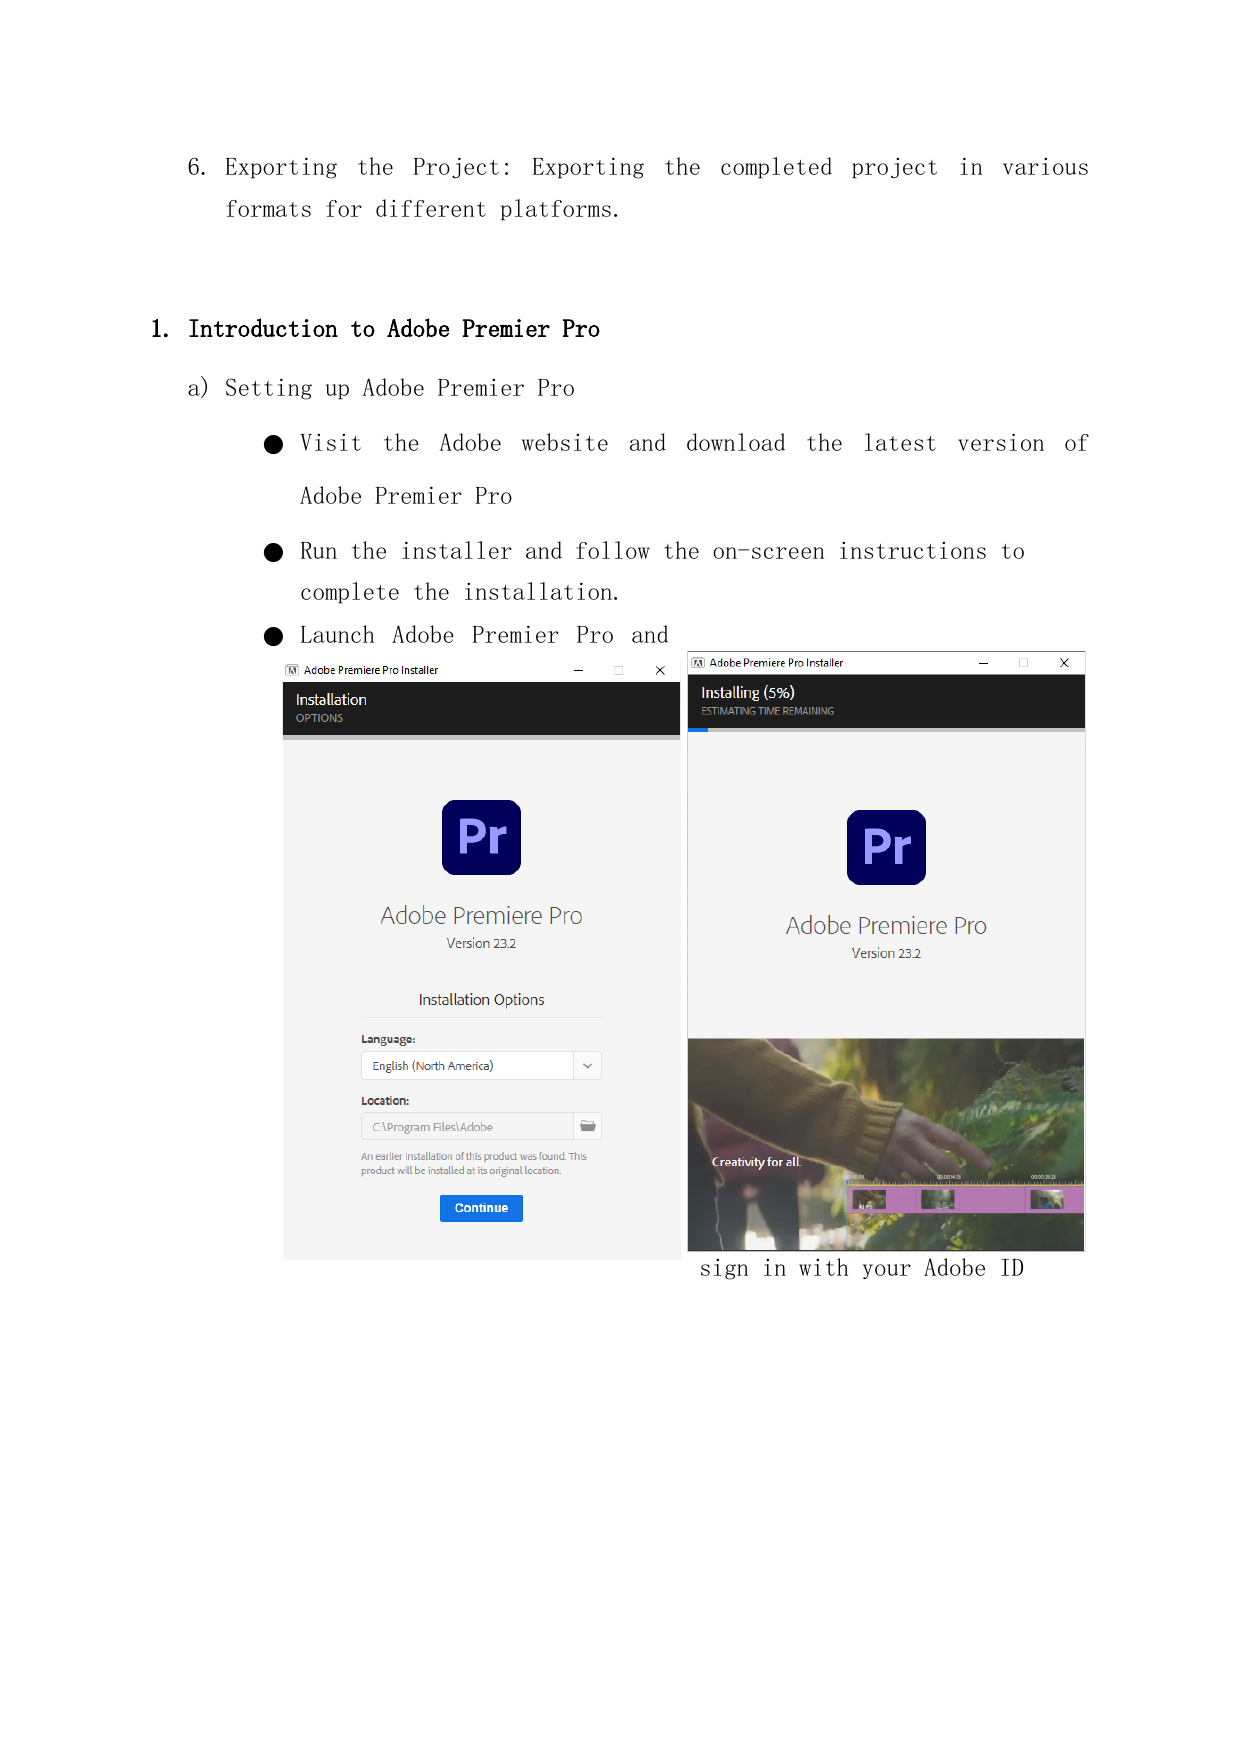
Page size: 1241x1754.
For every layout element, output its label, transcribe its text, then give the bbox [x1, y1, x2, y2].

list Exporting the Project: Exporting the completed project in various formats for different platforms. [187, 150, 1090, 221]
text 1. Introduction to Adobe Premier Pro [150, 312, 1090, 340]
picture [282, 659, 681, 1260]
picture [687, 651, 1086, 1252]
list Setting up Adobe Premier Pro [187, 371, 1090, 400]
list Visit the Adobe website and download the latest version of Adobe Premier Pro [262, 414, 1090, 508]
list Run the installer and follow the on-screen instructions to complete the installation. [262, 522, 1090, 604]
